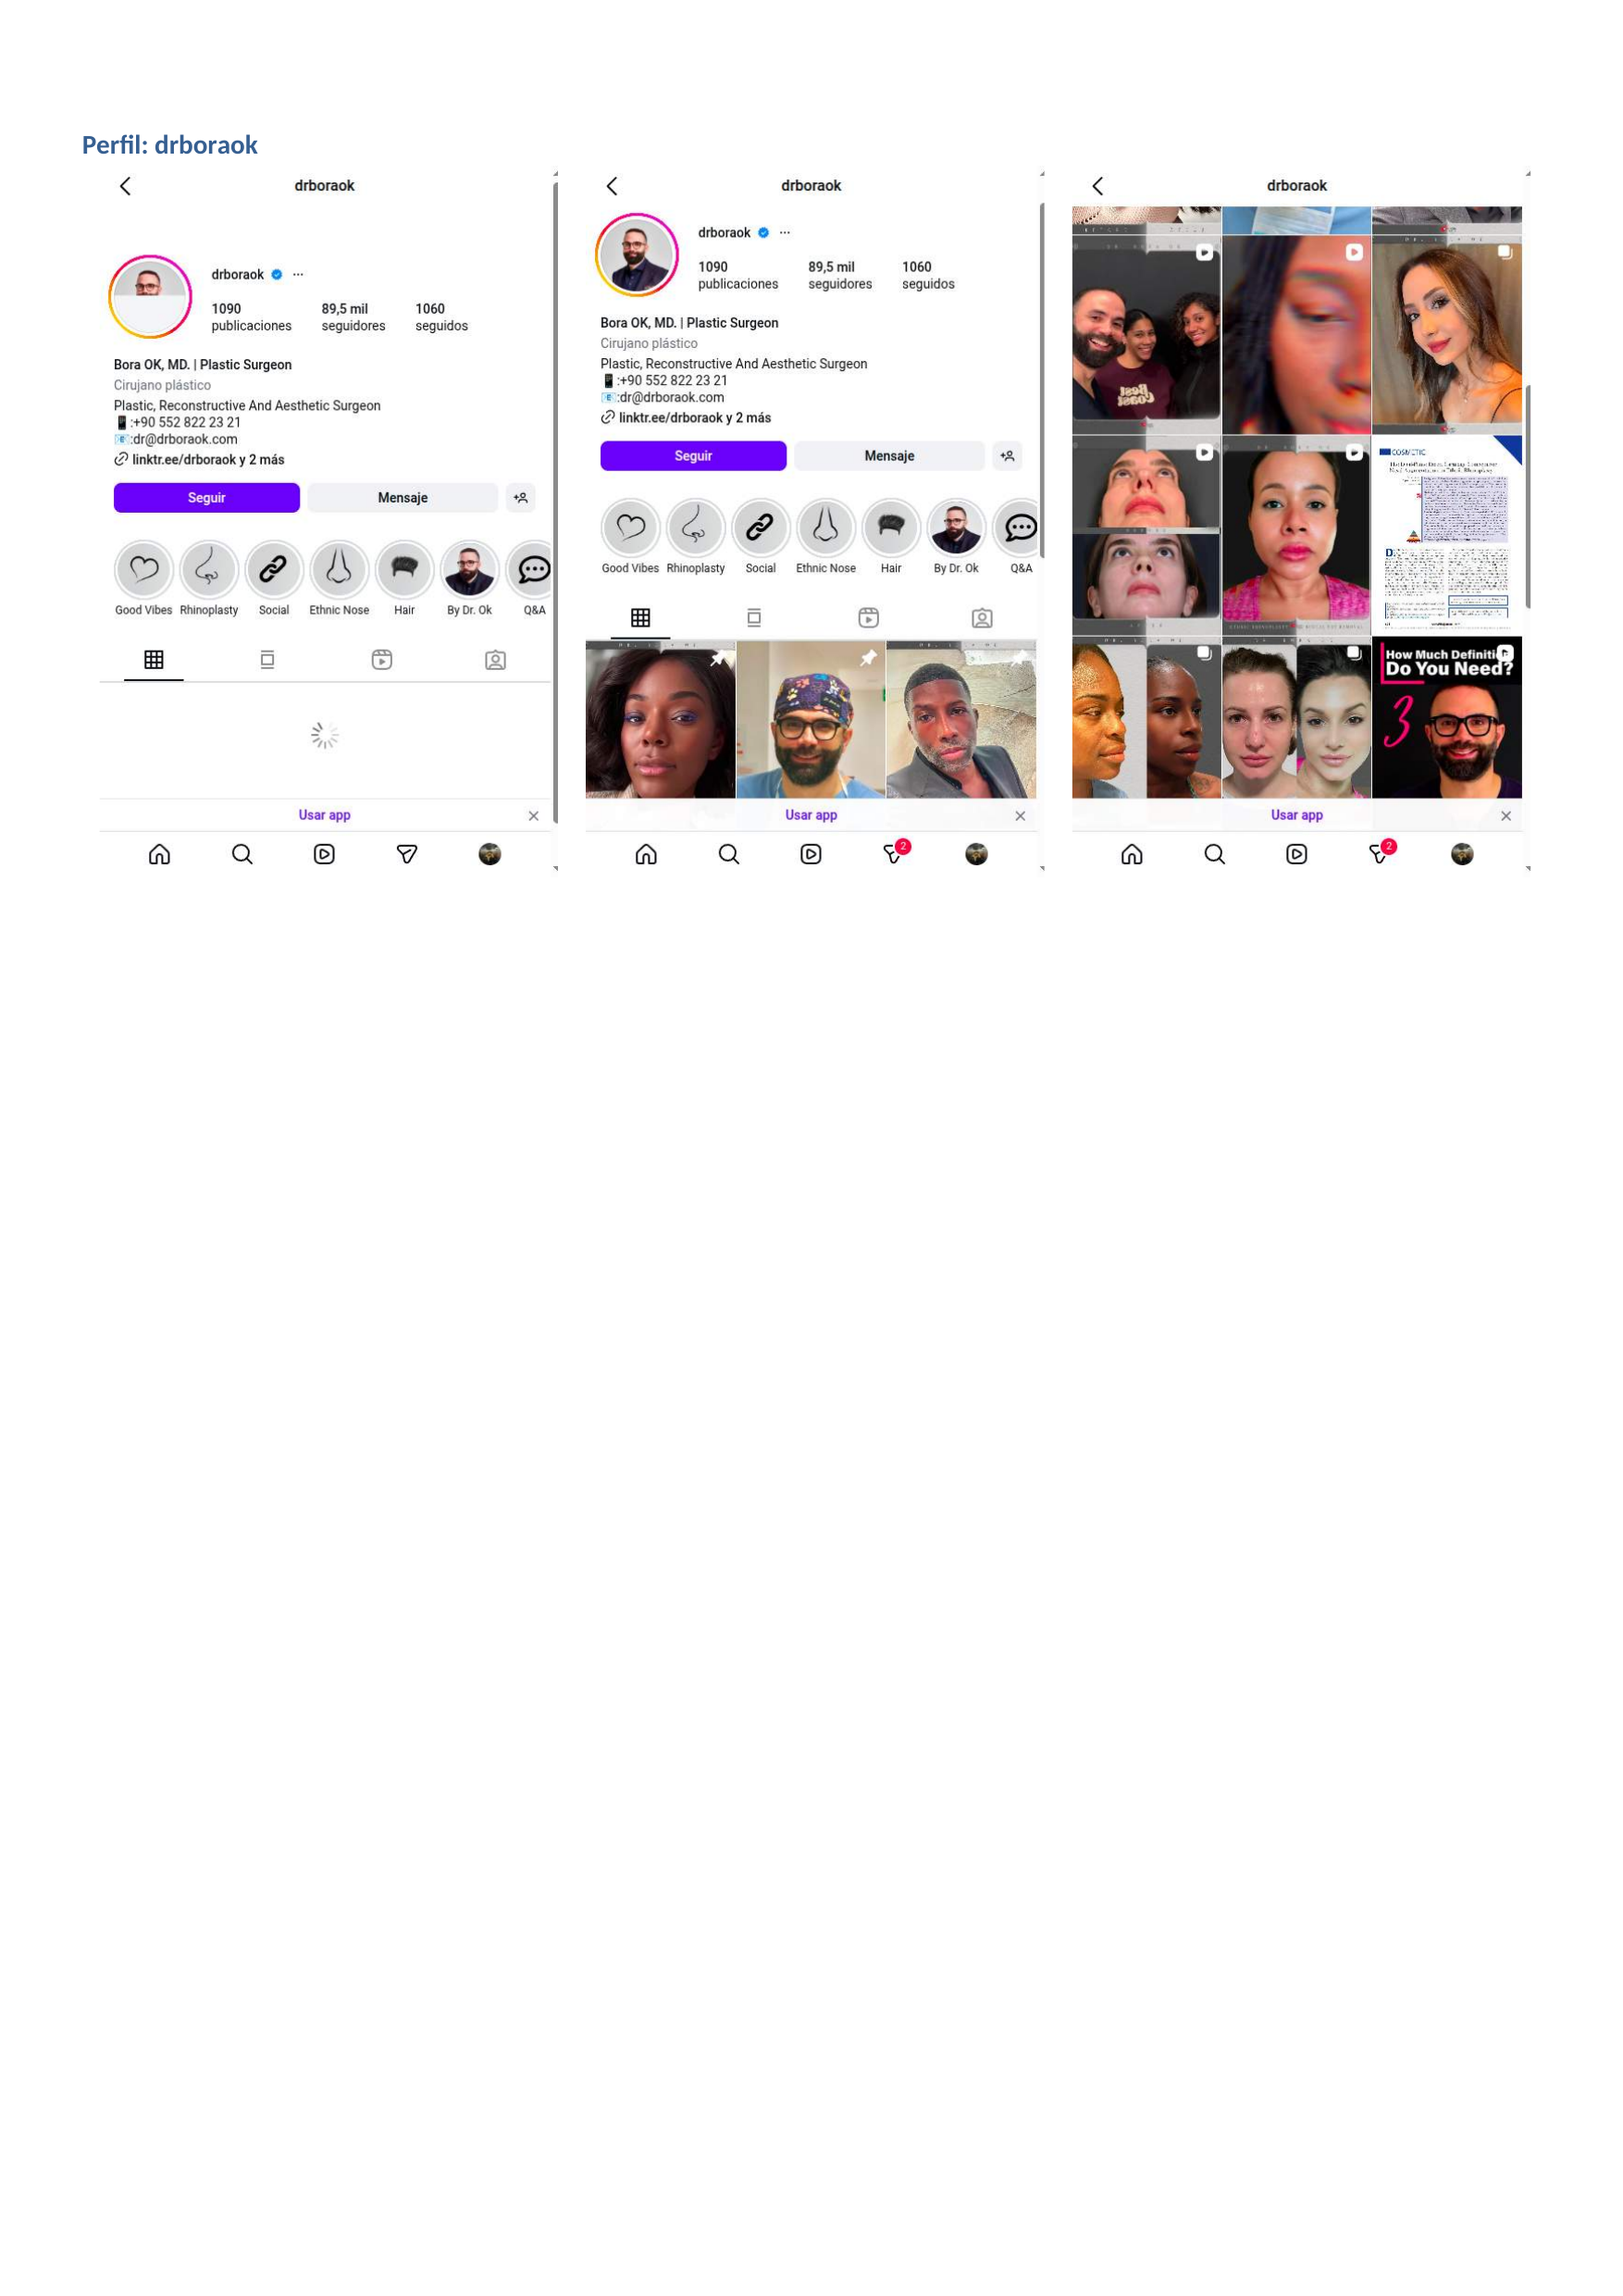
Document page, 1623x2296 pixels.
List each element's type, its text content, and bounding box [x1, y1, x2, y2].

picture [99, 166, 558, 877]
picture [1072, 166, 1531, 877]
subtitle Perfil: drboraok [81, 128, 1541, 161]
table_header [1045, 167, 1530, 900]
table_header [71, 167, 558, 900]
picture [586, 166, 1045, 877]
table_header [558, 167, 1044, 900]
